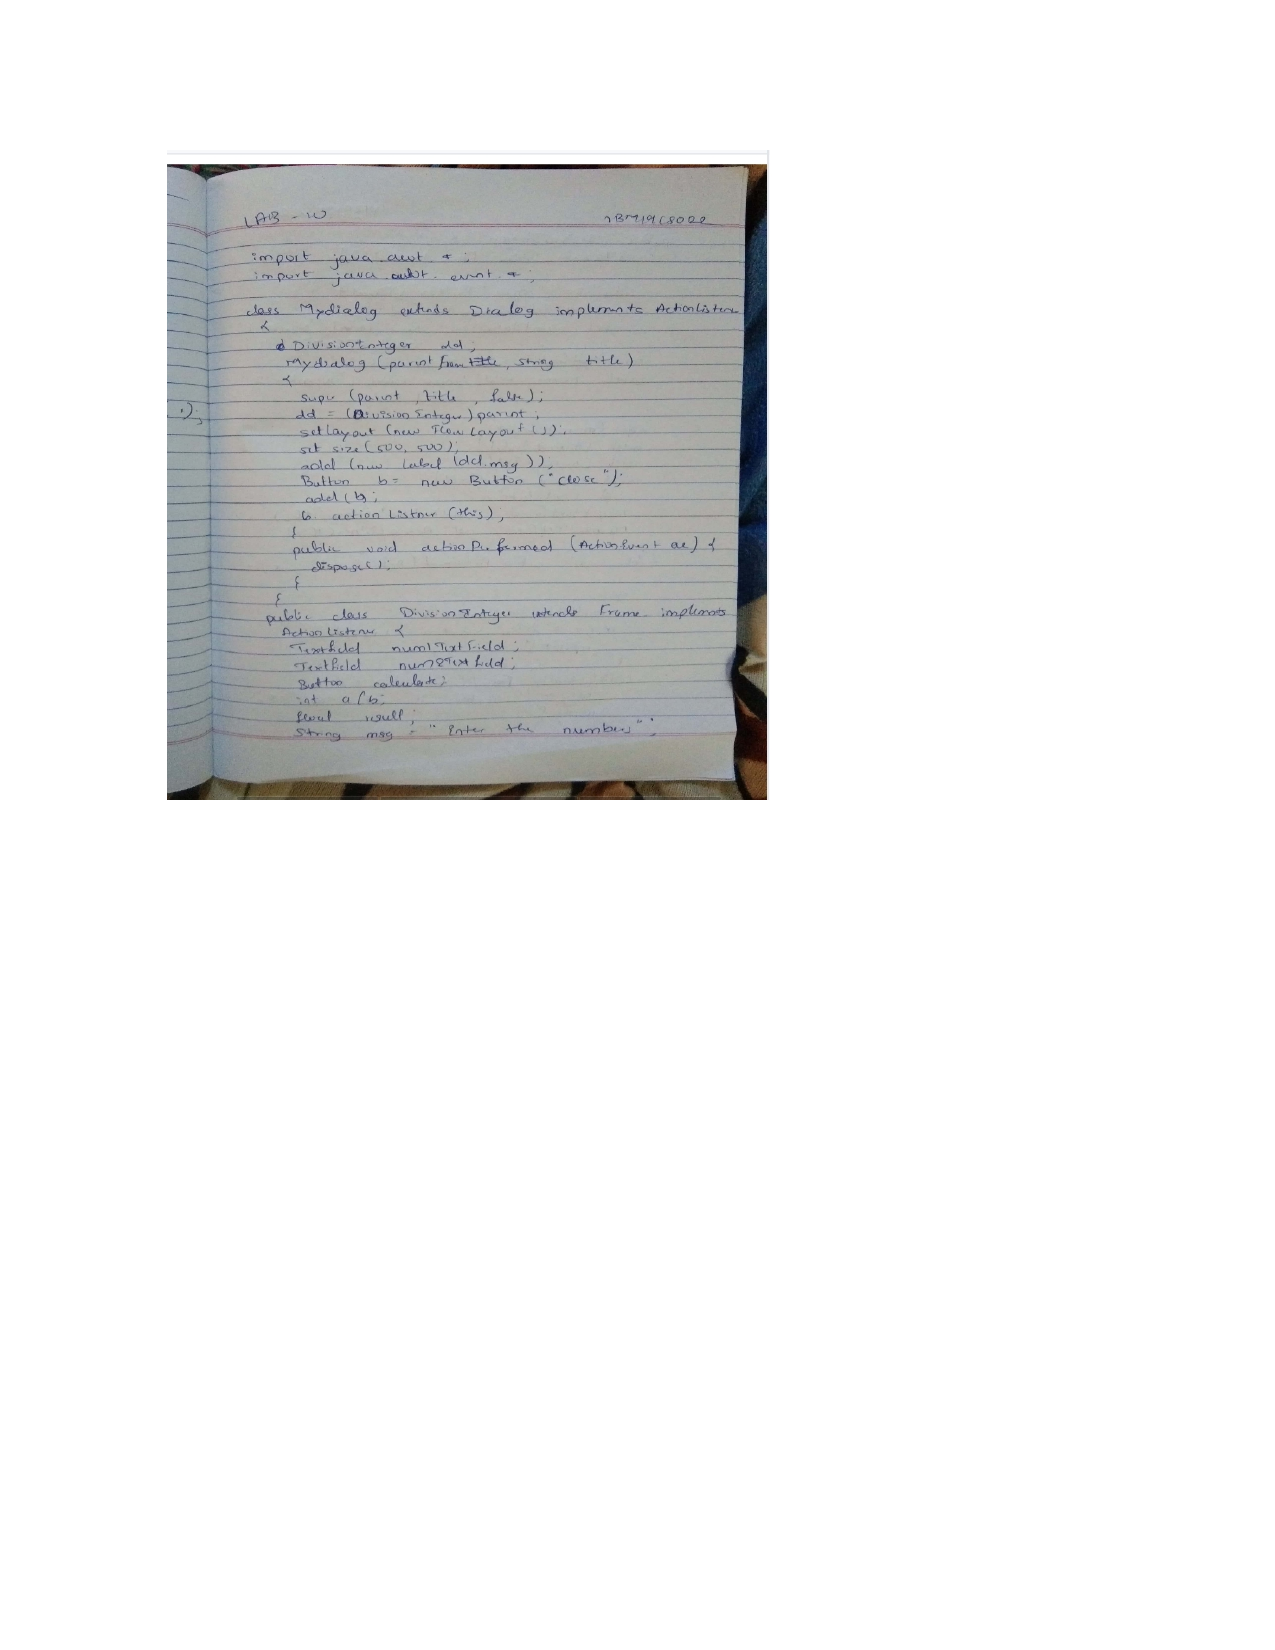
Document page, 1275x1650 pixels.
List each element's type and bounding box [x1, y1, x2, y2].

picture [167, 150, 773, 800]
